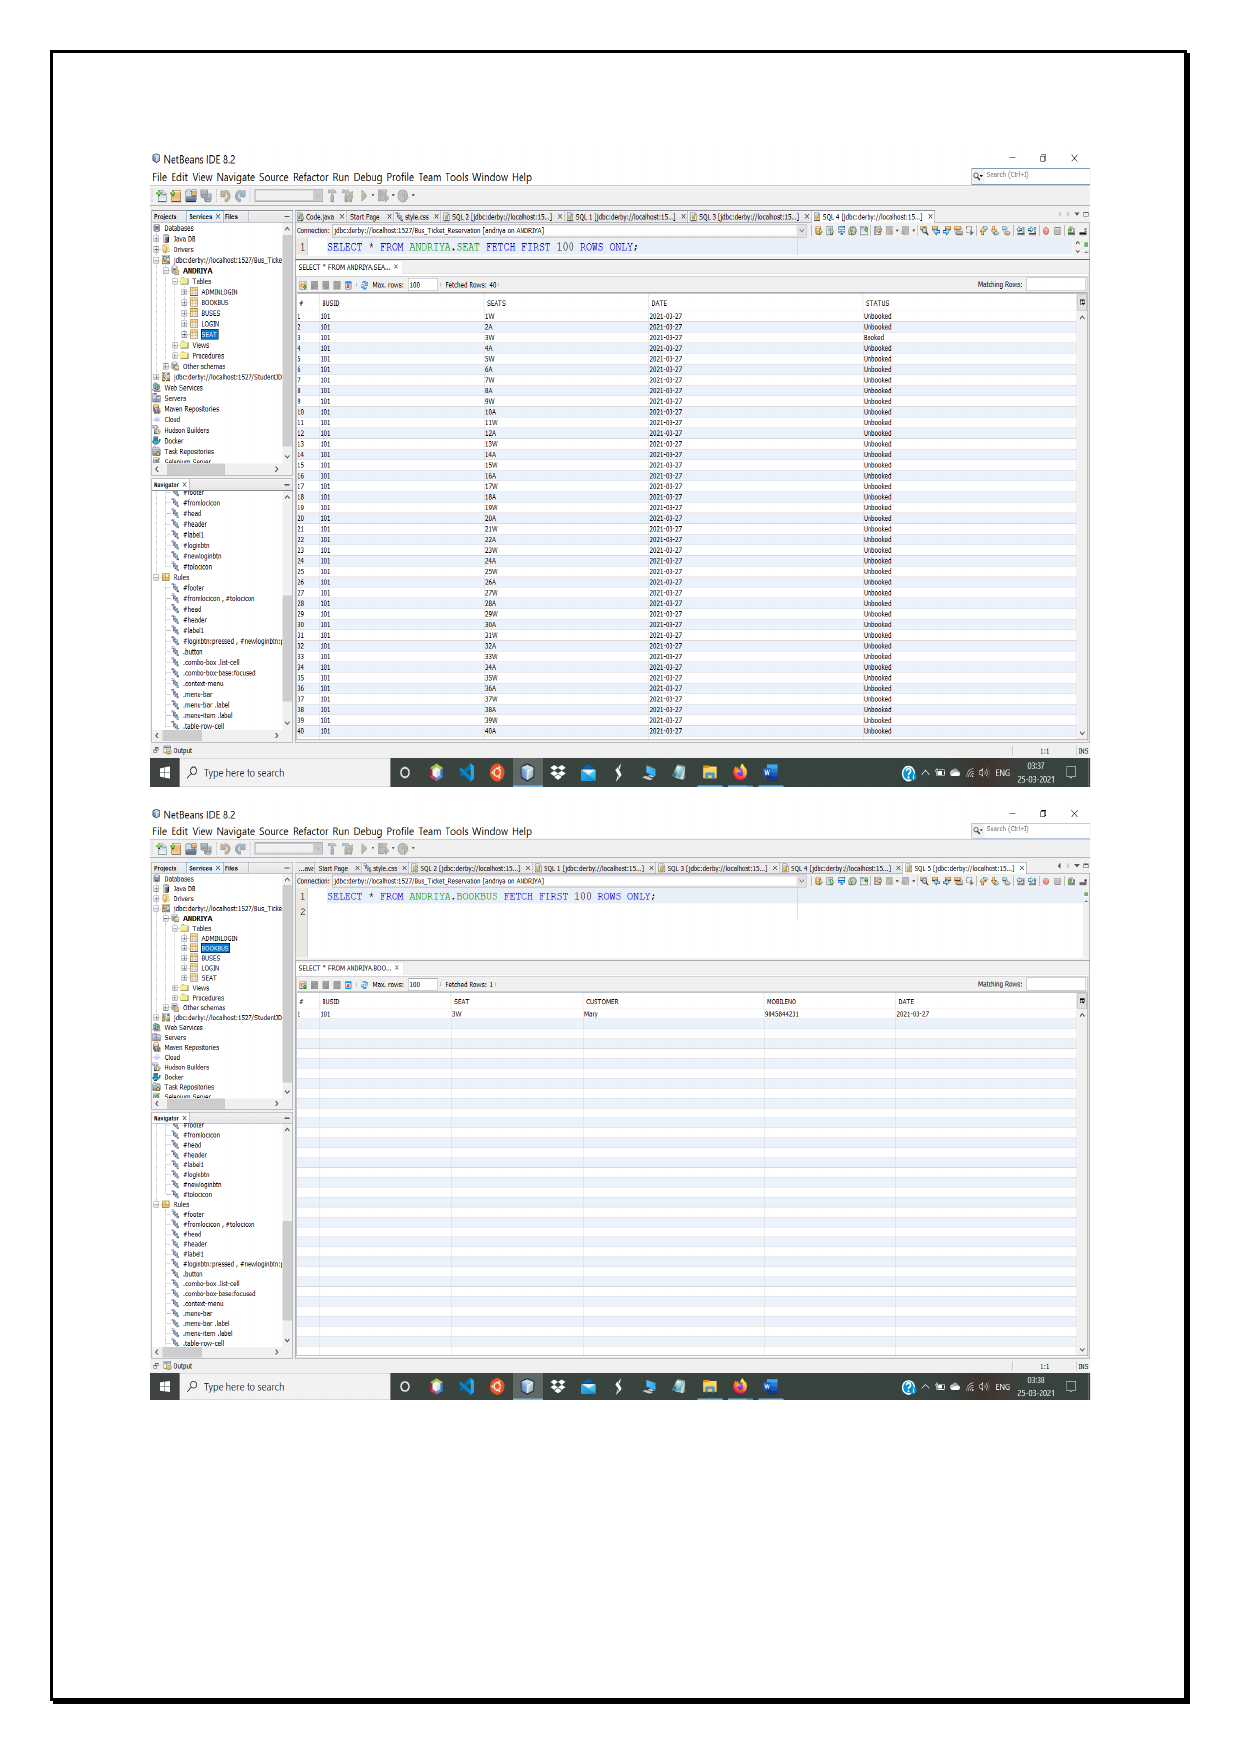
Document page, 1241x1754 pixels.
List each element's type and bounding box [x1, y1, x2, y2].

picture [150, 150, 1091, 787]
picture [150, 805, 1091, 1400]
